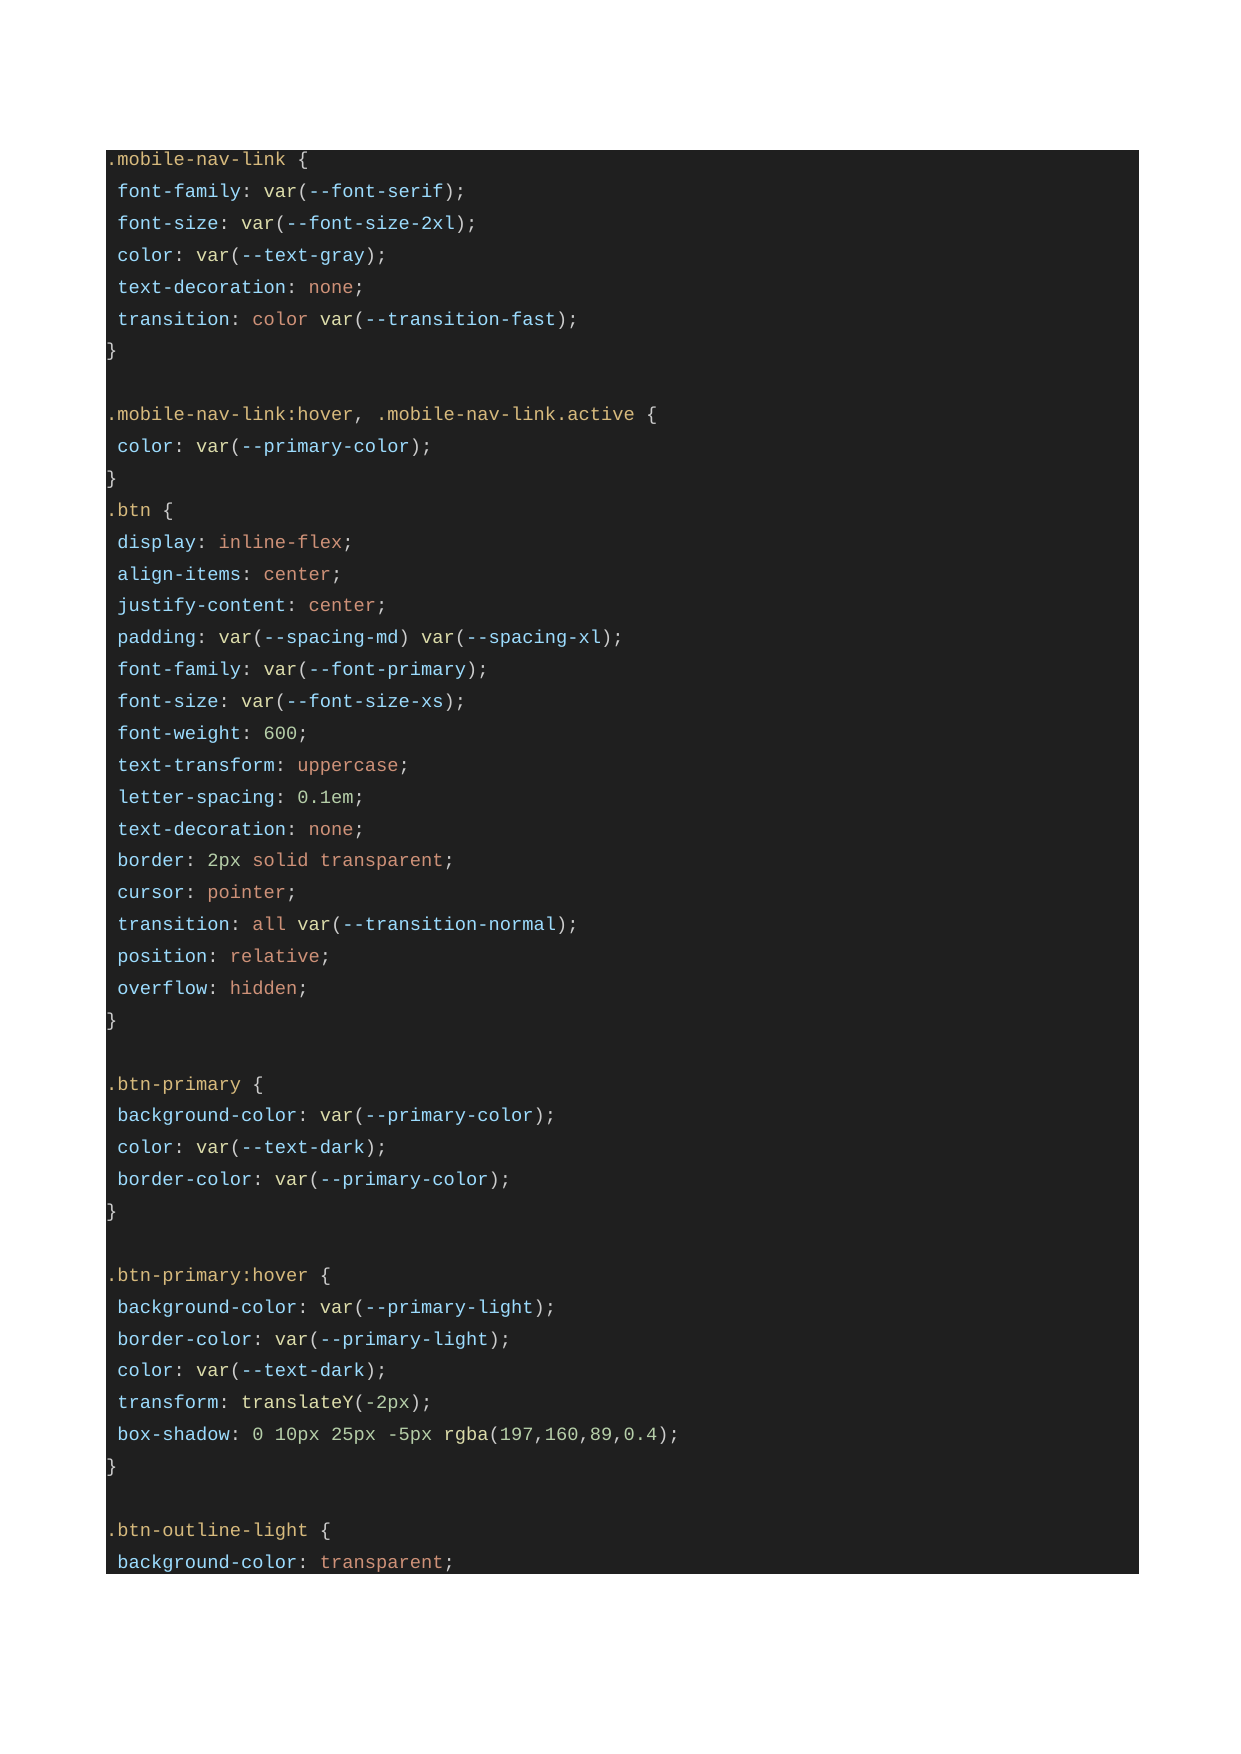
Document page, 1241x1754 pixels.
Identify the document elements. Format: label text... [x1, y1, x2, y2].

text .btn-primary:hover { [106, 1266, 1139, 1287]
text .btn-outline-light { [106, 1521, 1139, 1542]
text .btn { [106, 501, 1139, 522]
text padding: var(--spacing-md) var(--spacing-xl); [106, 628, 1139, 649]
text border-color: var(--primary-light); [106, 1329, 1139, 1351]
text color: var(--primary-color); [106, 437, 1139, 458]
text cursor: pointer; [106, 883, 1139, 904]
text display: inline-flex; [106, 532, 1139, 554]
text justify-content: center; [106, 596, 1139, 617]
text font-size: var(--font-size-2xl); [106, 214, 1139, 235]
text color: var(--text-gray); [106, 246, 1139, 267]
text text-decoration: none; [106, 819, 1139, 841]
text background-color: var(--primary-light); [106, 1297, 1139, 1319]
text color: var(--text-dark); [106, 1361, 1139, 1382]
text text-transform: uppercase; [106, 756, 1139, 777]
text align-items: center; [106, 564, 1139, 586]
text } [106, 1457, 1139, 1478]
text font-weight: 600; [106, 724, 1139, 745]
text overflow: hidden; [106, 979, 1139, 1000]
text } [106, 341, 1139, 362]
text font-family: var(--font-serif); [106, 182, 1139, 203]
text .mobile-nav-link { [106, 150, 1139, 171]
text transform: translateY(-2px); [106, 1393, 1139, 1414]
text .btn-primary { [106, 1074, 1139, 1096]
text .mobile-nav-link:hover, .mobile-nav-link.active { [106, 405, 1139, 426]
text color: var(--text-dark); [106, 1138, 1139, 1159]
text } [106, 469, 1139, 490]
text transition: all var(--transition-normal); [106, 915, 1139, 936]
text } [106, 1202, 1139, 1223]
text font-family: var(--font-primary); [106, 660, 1139, 681]
text position: relative; [106, 947, 1139, 968]
text } [106, 1011, 1139, 1032]
text background-color: transparent; [106, 1552, 1139, 1574]
text border: 2px solid transparent; [106, 851, 1139, 872]
text letter-spacing: 0.1em; [106, 787, 1139, 809]
text transition: color var(--transition-fast); [106, 309, 1139, 331]
text font-size: var(--font-size-xs); [106, 692, 1139, 713]
text text-decoration: none; [106, 277, 1139, 299]
text box-shadow: 0 10px 25px -5px rgba(197,160,89,0.4); [106, 1425, 1139, 1446]
text background-color: var(--primary-color); [106, 1106, 1139, 1127]
text border-color: var(--primary-color); [106, 1170, 1139, 1191]
